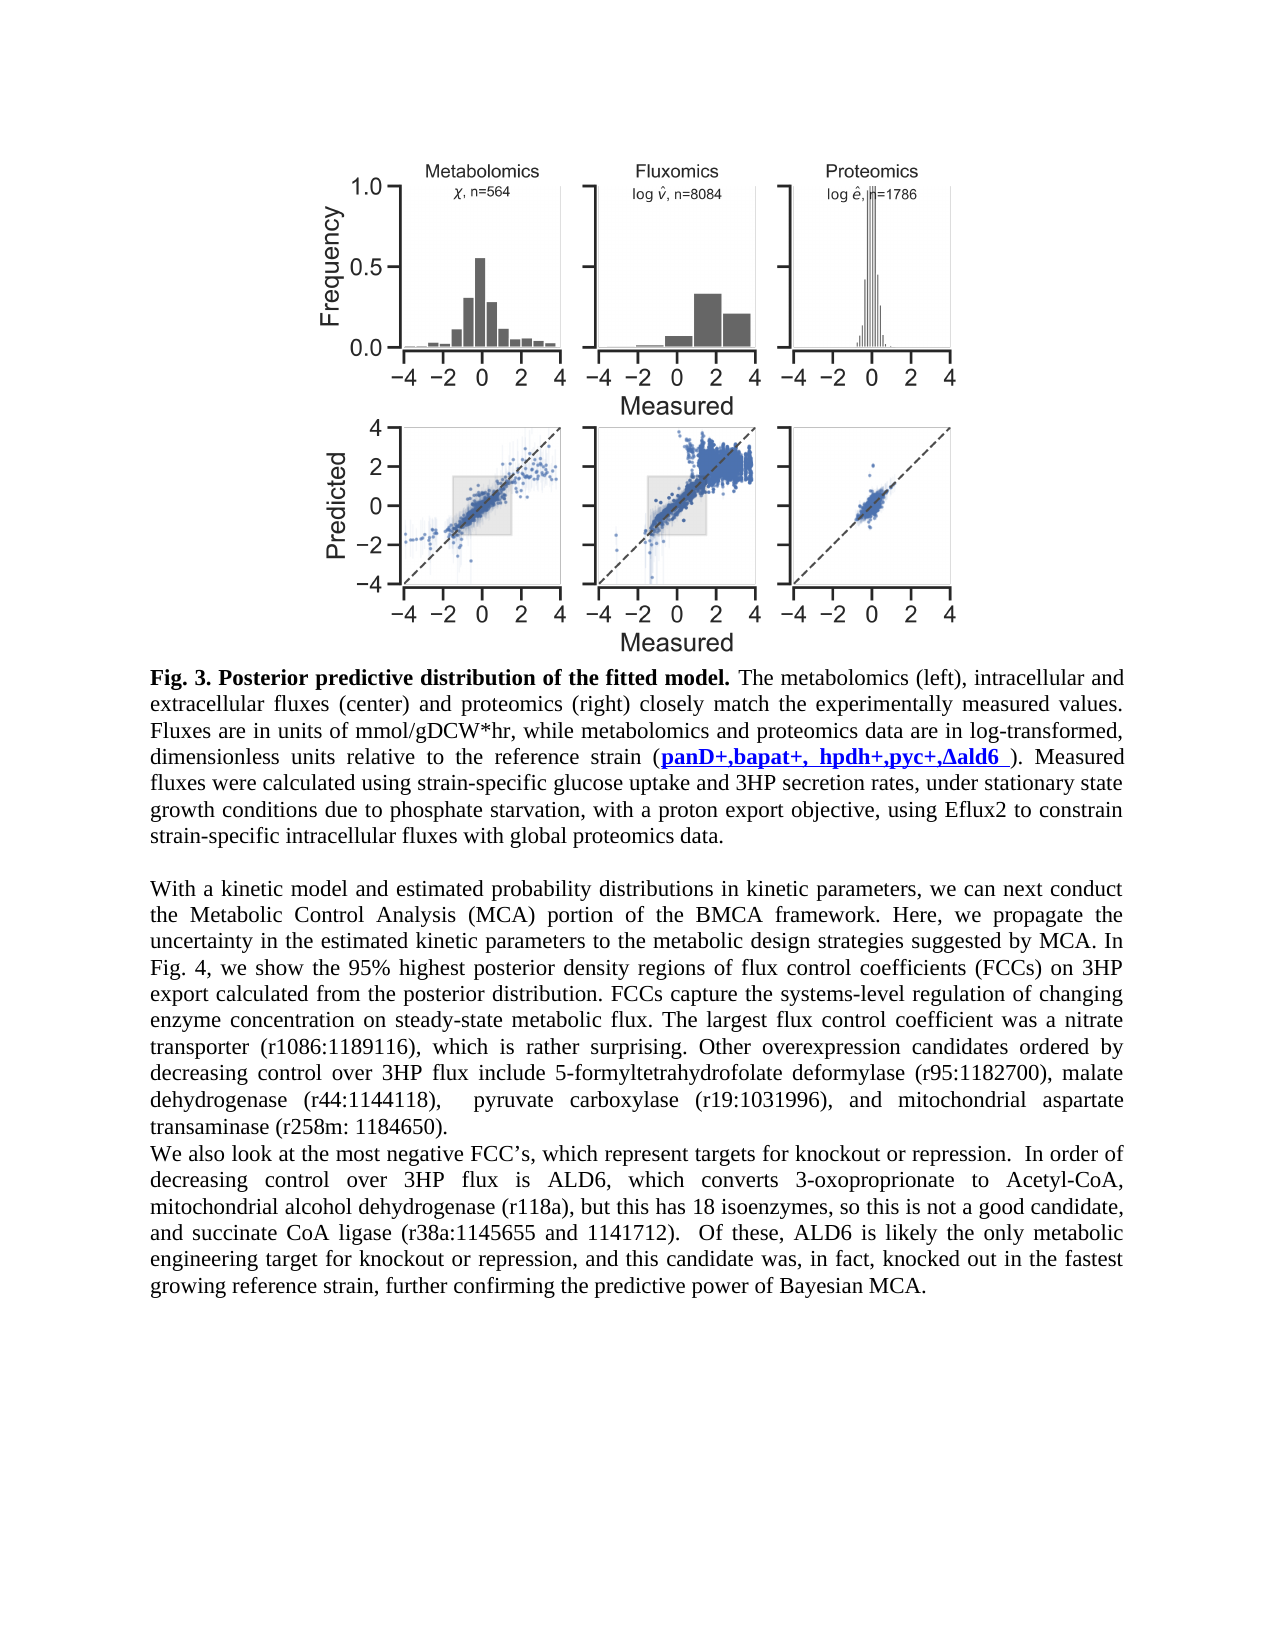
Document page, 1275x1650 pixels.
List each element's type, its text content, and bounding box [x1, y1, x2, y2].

text Fig. 3. Posterior predictive distribution of the fitted model. The metabolomics (left), intracellular and extracellular fluxes (center) and proteomics (right) closely match the experimentally measured values. Fluxes are in units of mmol/gDCW*hr, while metabolomics and proteomics data are in log-transformed, dimensionless units relative to the reference strain (panD+,bapat+, hpdh+,pyc+,Δald6 ). Measured fluxes were calculated using strain-specific glucose uptake and 3HP secretion rates, under stationary state growth conditions due to phosphate starvation, with a proton export objective, using Eflux2 to constrain strain-specific intracellular fluxes with global proteomics data. [150, 664, 1125, 848]
text We also look at the most negative FCC’s, which represent targets for knockout or repression. In order of decreasing control over 3HP flux is ALD6, which converts 3-oxoproprionate to Acetyl-CoA, mitochondrial alcohol dehydrogenase (r118a), but this has 18 isoenzymes, so this is not a good candidate, and succinate CoA ligase (r38a:1145655 and 1141712). Of these, ALD6 is likely the only metabolic engineering target for knockout or repression, and this candidate was, in fact, knocked out in the fastest growing reference strain, further confirming the predictive power of Bayesian MCA. [150, 1140, 1125, 1298]
text With a kinetic model and estimated probability distributions in kinetic parameters, we can next conduct the Metabolic Control Analysis (MCA) portion of the BMCA framework. Here, we propagate the uncertainty in the estimated kinetic parameters to the metabolic design strategies suggested by MCA. In Fig. 4, we show the 95% highest posterior density regions of flux control coefficients (FCCs) on 3HP export calculated from the posterior distribution. FCCs capture the systems-level regulation of changing enzyme concentration on steady-state metabolic flux. The largest flux control coefficient was a nitrate transporter (r1086:1189116), which is rather surprising. Other overexpression candidates ordered by decreasing control over 3HP flux include 5-formyltetrahydrofolate deformylase (r95:1182700), malate dehydrogenase (r44:1144118), pyruvate carboxylase (r19:1031996), and mitochondrial aspartate transaminase (r258m: 1184650). [150, 875, 1125, 1140]
picture [303, 150, 972, 664]
